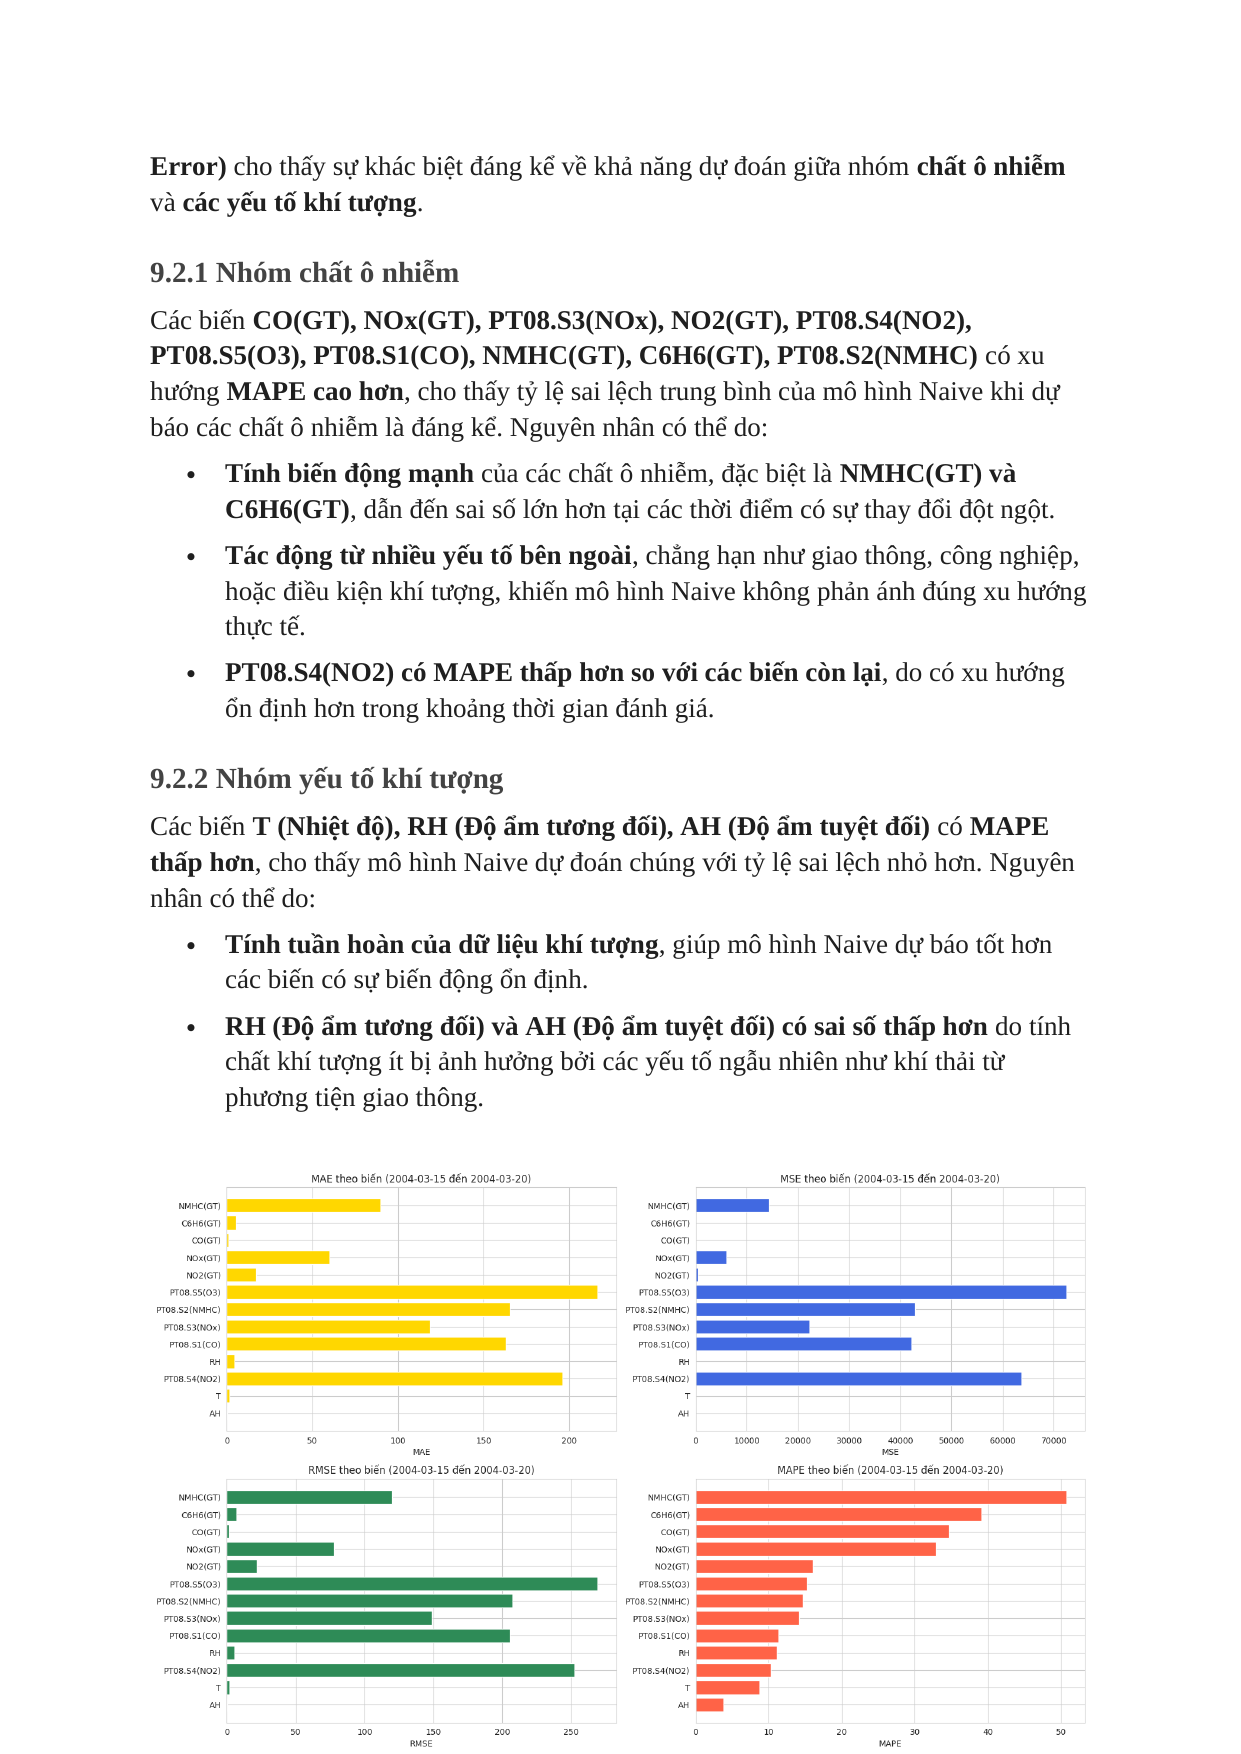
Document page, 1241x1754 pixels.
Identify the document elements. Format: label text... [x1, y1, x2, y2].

subtitle 9.2.2 Nhóm yếu tố khí tượng [150, 761, 1090, 795]
list Tính biến động mạnh của các chất ô nhiễm, đặc biệt là NMHC(GT) và C6H6(GT), dẫn đến sai số lớn hơn tại các thời điểm có sự thay đổi đột ngột. [187, 457, 1090, 524]
list Tác động từ nhiều yếu tố bên ngoài, chẳng hạn như giao thông, công nghiệp, hoặc điều kiện khí tượng, khiến mô hình Naive không phản ánh đúng xu hướng thực tế. [187, 539, 1090, 642]
list Tính tuần hoàn của dữ liệu khí tượng, giúp mô hình Naive dự báo tốt hơn các biến có sự biến động ổn định. [187, 928, 1090, 995]
list PT08.S4(NO2) có MAPE thấp hơn so với các biến còn lại, do có xu hướng ổn định hơn trong khoảng thời gian đánh giá. [187, 657, 1090, 723]
list RH (Độ ẩm tương đối) và AH (Độ ẩm tuyệt đối) có sai số thấp hơn do tính chất khí tượng ít bị ảnh hưởng bởi các yếu tố ngẫu nhiên như khí thải từ phương tiện giao thông. [187, 1010, 1090, 1112]
picture [150, 1168, 1087, 1750]
text Các biến T (Nhiệt độ), RH (Độ ẩm tương đối), AH (Độ ẩm tuyệt đối) có MAPE thấp hơn, cho thấy mô hình Naive dự đoán chúng với tỷ lệ sai lệch nhỏ hơn. Nguyên nhân có thể do: [150, 810, 1090, 913]
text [150, 150, 1090, 217]
subtitle 9.2.1 Nhóm chất ô nhiễm [150, 255, 1090, 288]
text Các biến CO(GT), NOx(GT), PT08.S3(NOx), NO2(GT), PT08.S4(NO2), PT08.S5(O3), PT08.S1(CO), NMHC(GT), C6H6(GT), PT08.S2(NMHC) có xu hướng MAPE cao hơn, cho thấy tỷ lệ sai lệch trung bình của mô hình Naive khi dự báo các chất ô nhiễm là đáng kể. Nguyên nhân có thể do: [150, 304, 1090, 442]
